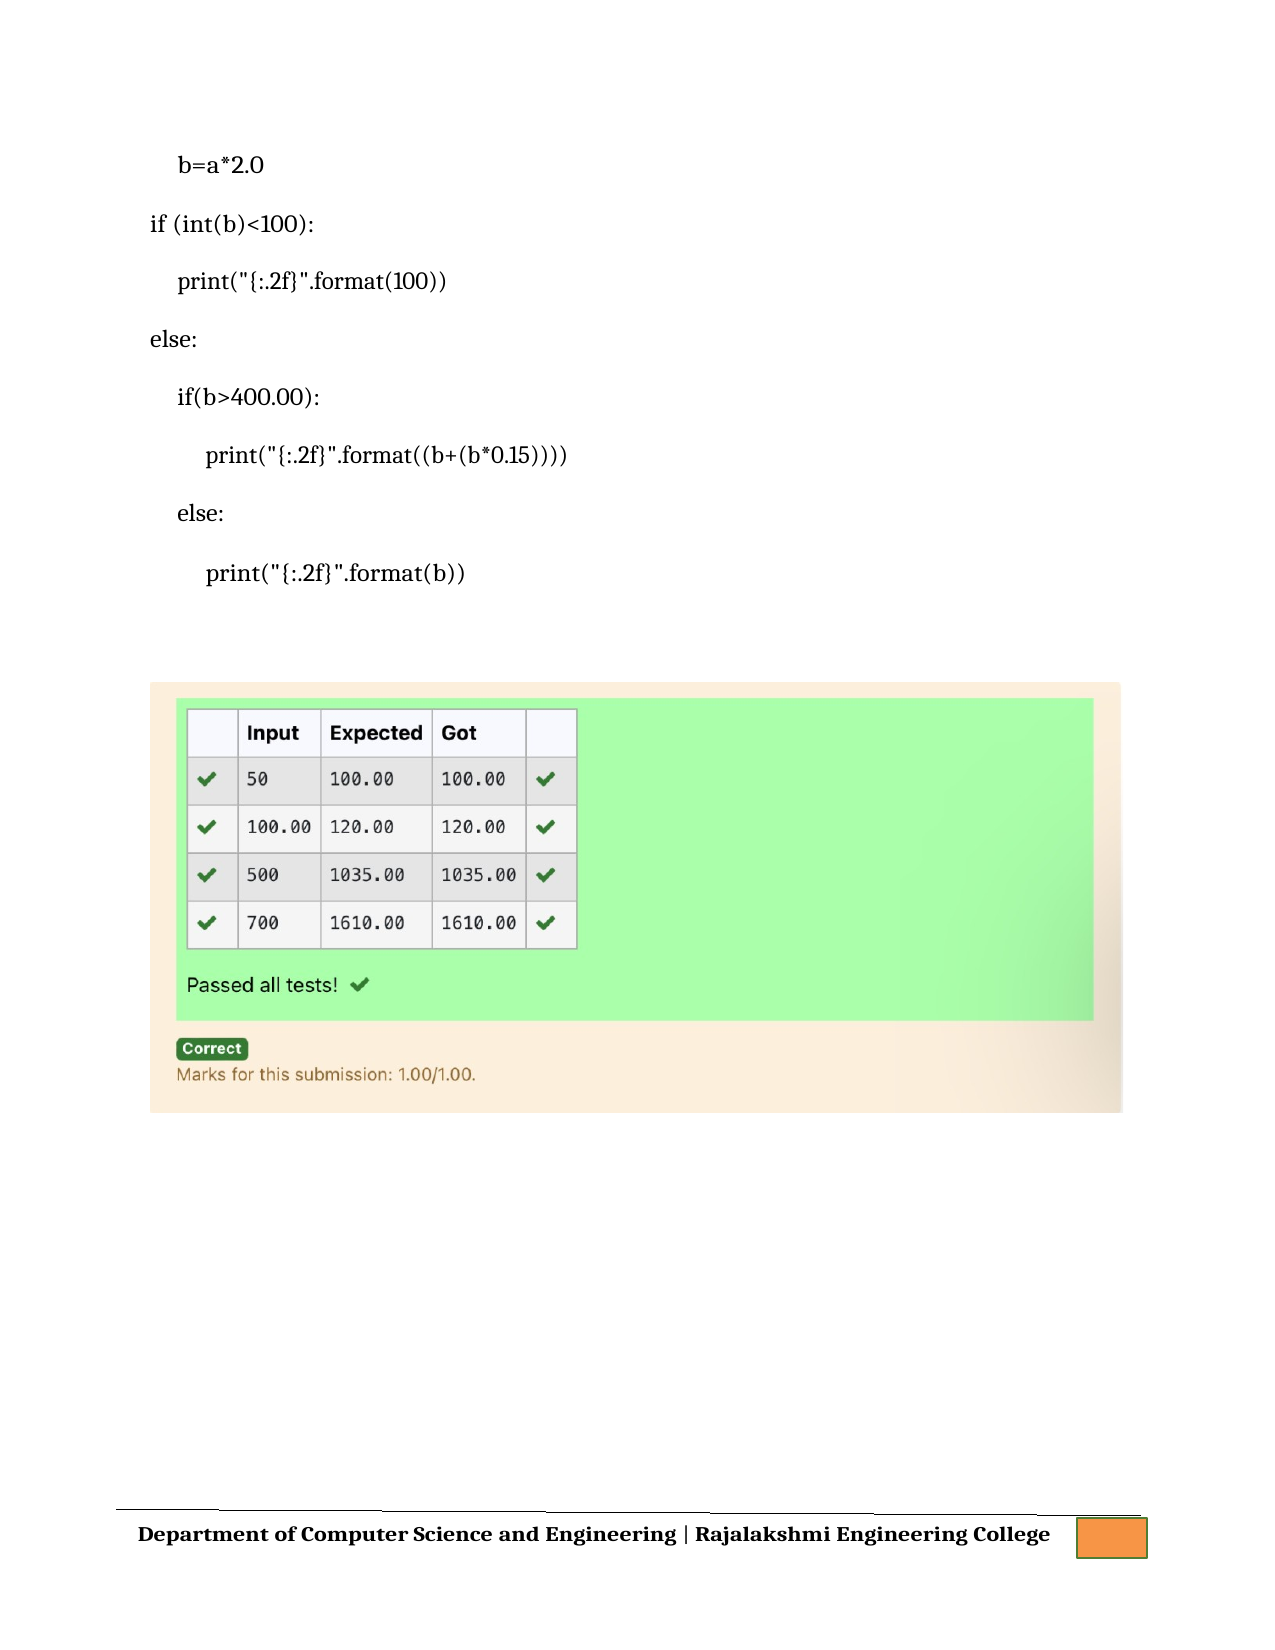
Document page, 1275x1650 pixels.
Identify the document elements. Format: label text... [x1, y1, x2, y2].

text if(b>400.00): [177, 383, 1219, 412]
text b=a*2.0 [177, 151, 1219, 180]
text print("{:.2f}".format((b+(b*0.15)))) else: [177, 441, 593, 528]
text print("{:.2f}".format(b)) [205, 558, 1219, 587]
text if (int(b)<100): print("{:.2f}".format(100)) [150, 209, 511, 296]
picture [150, 682, 1124, 1113]
text else: [150, 325, 1219, 354]
